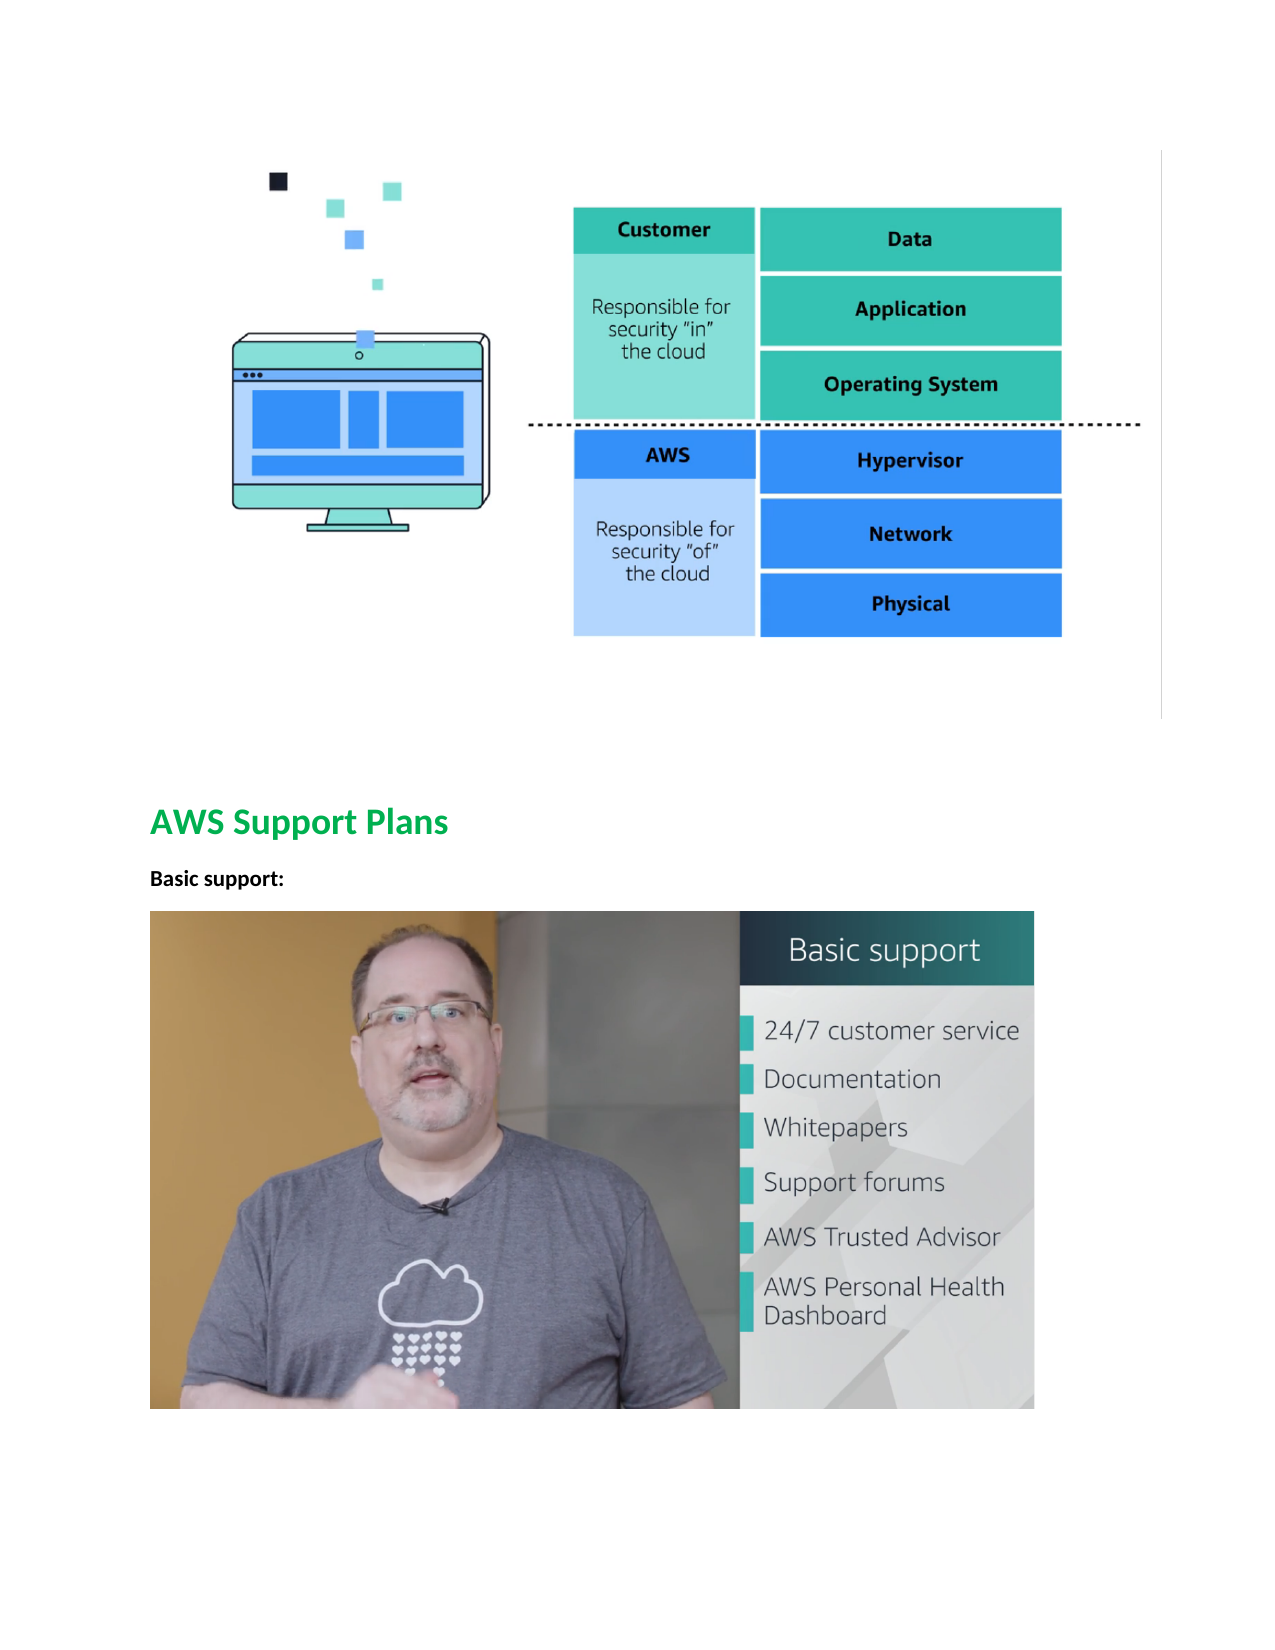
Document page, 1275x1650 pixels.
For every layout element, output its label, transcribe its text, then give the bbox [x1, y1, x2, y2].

text AWS Support Plans [150, 798, 1125, 844]
picture [150, 911, 1035, 1409]
picture [150, 150, 1162, 719]
text Basic support: [150, 864, 1125, 892]
